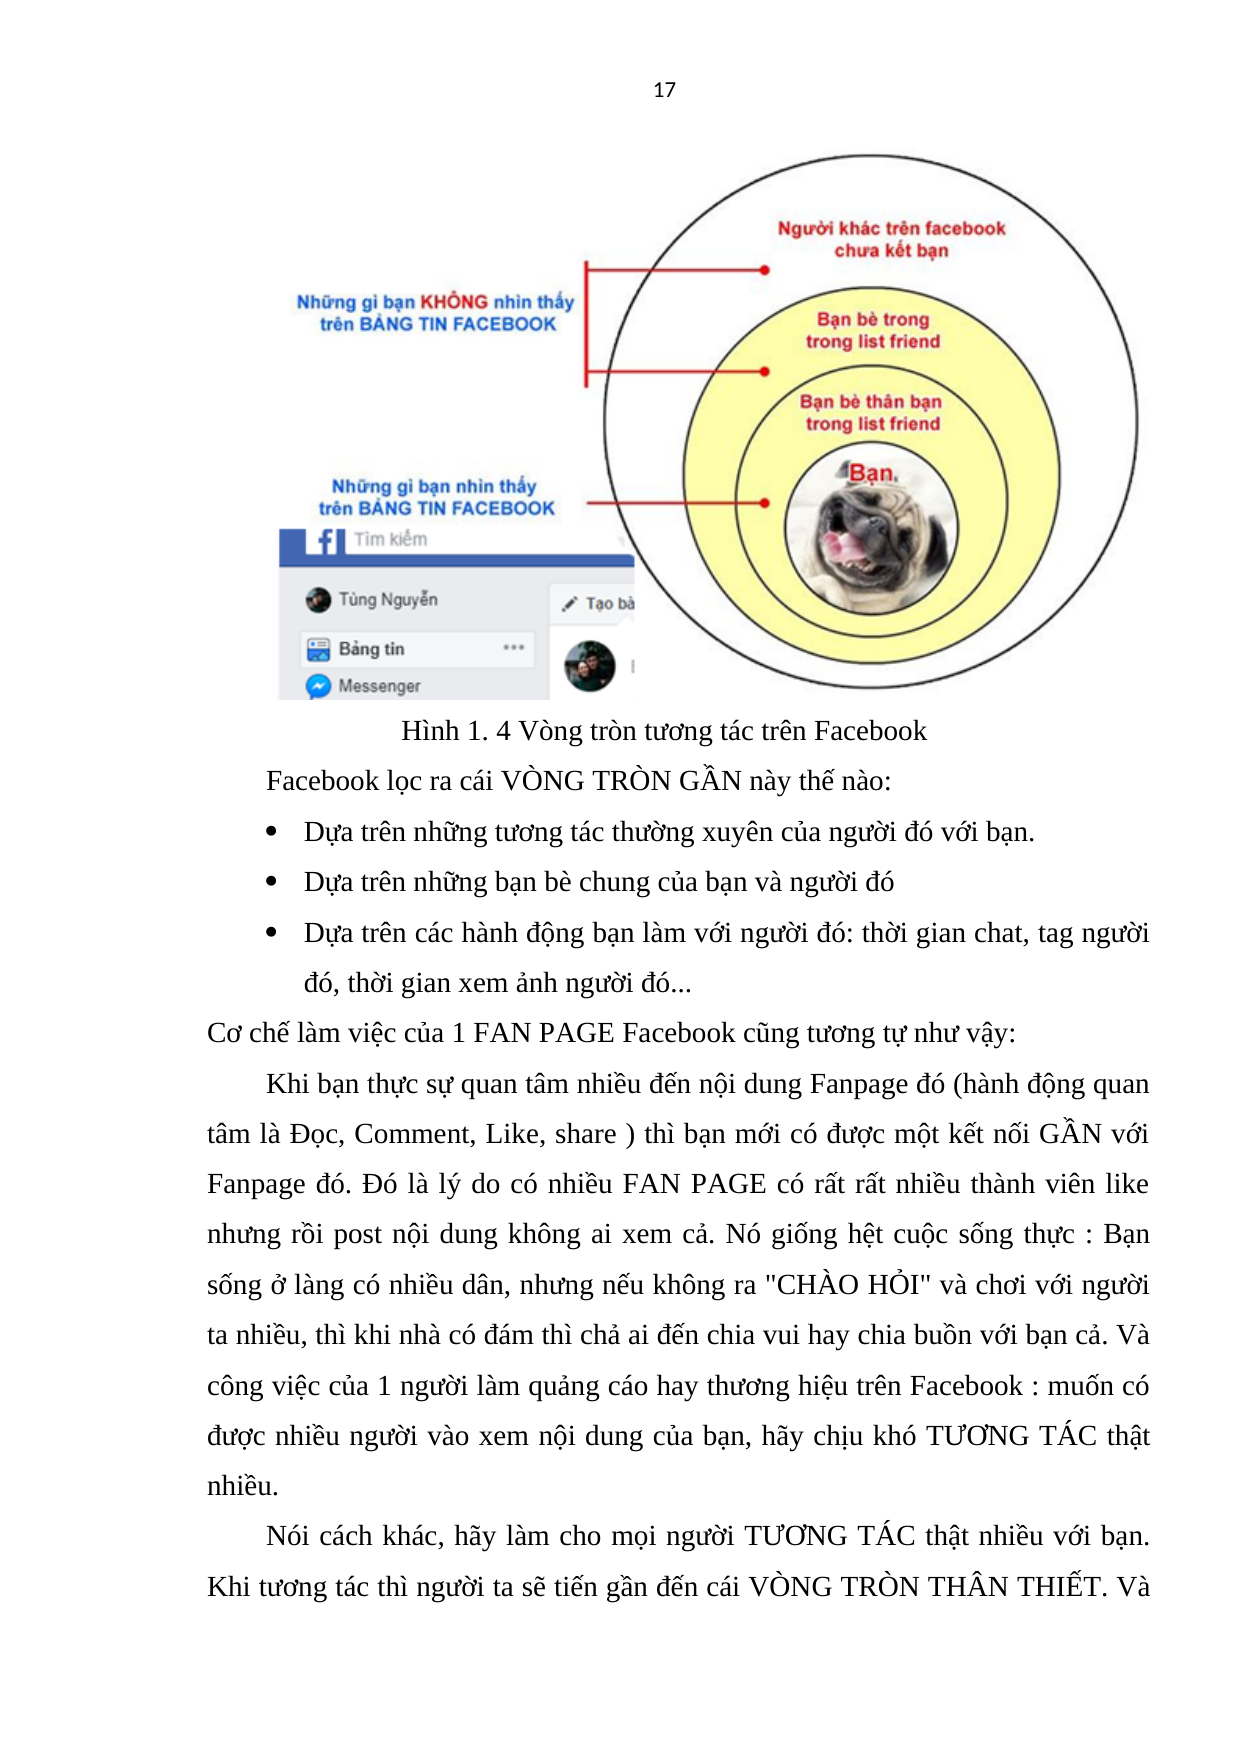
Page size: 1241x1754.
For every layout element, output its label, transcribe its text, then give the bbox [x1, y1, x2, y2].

list Dựa trên các hành động bạn làm với người đó: thời gian chat, tag người đó, thời gian xem ảnh người đó... [266, 915, 1152, 999]
list Facebook lọc ra cái VÒNG TRÒN GẦN này thế nào: [207, 763, 1152, 797]
list Cơ chế làm việc của 1 FAN PAGE Facebook cũng tương tự như vậy: [207, 1015, 1152, 1049]
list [207, 1518, 1152, 1602]
list Dựa trên những tương tác thường xuyên của người đó với bạn. [266, 814, 1152, 847]
list Dựa trên những bạn bè chung của bạn và người đó [266, 864, 1152, 898]
text Hình 1. 4 Vòng tròn tương tác trên Facebook [177, 713, 1152, 747]
list Khi bạn thực sự quan tâm nhiều đến nội dung Fanpage đó (hành động quan tâm là Đọc, Comment, Like, share ) thì bạn mới có được một kết nối GẦN với Fanpage đó. Đó là lý do có nhiều FAN PAGE có rất rất nhiều thành viên like nhưng rồi post nội dung không ai xem cả. Nó giống hệt cuộc sống thực : Bạn sống ở làng có nhiều dân, nhưng nếu không ra "CHÀO HỎI" và chơi với người ta nhiều, thì khi nhà có đám thì chả ai đến chia vui hay chia buồn với bạn cả. Và công việc của 1 người làm quảng cáo hay thương hiệu trên Facebook : muốn có được nhiều người vào xem nội dung của bạn, hãy chịu khó TƯƠNG TÁC thật nhiều. [207, 1066, 1152, 1502]
picture [206, 147, 1148, 700]
